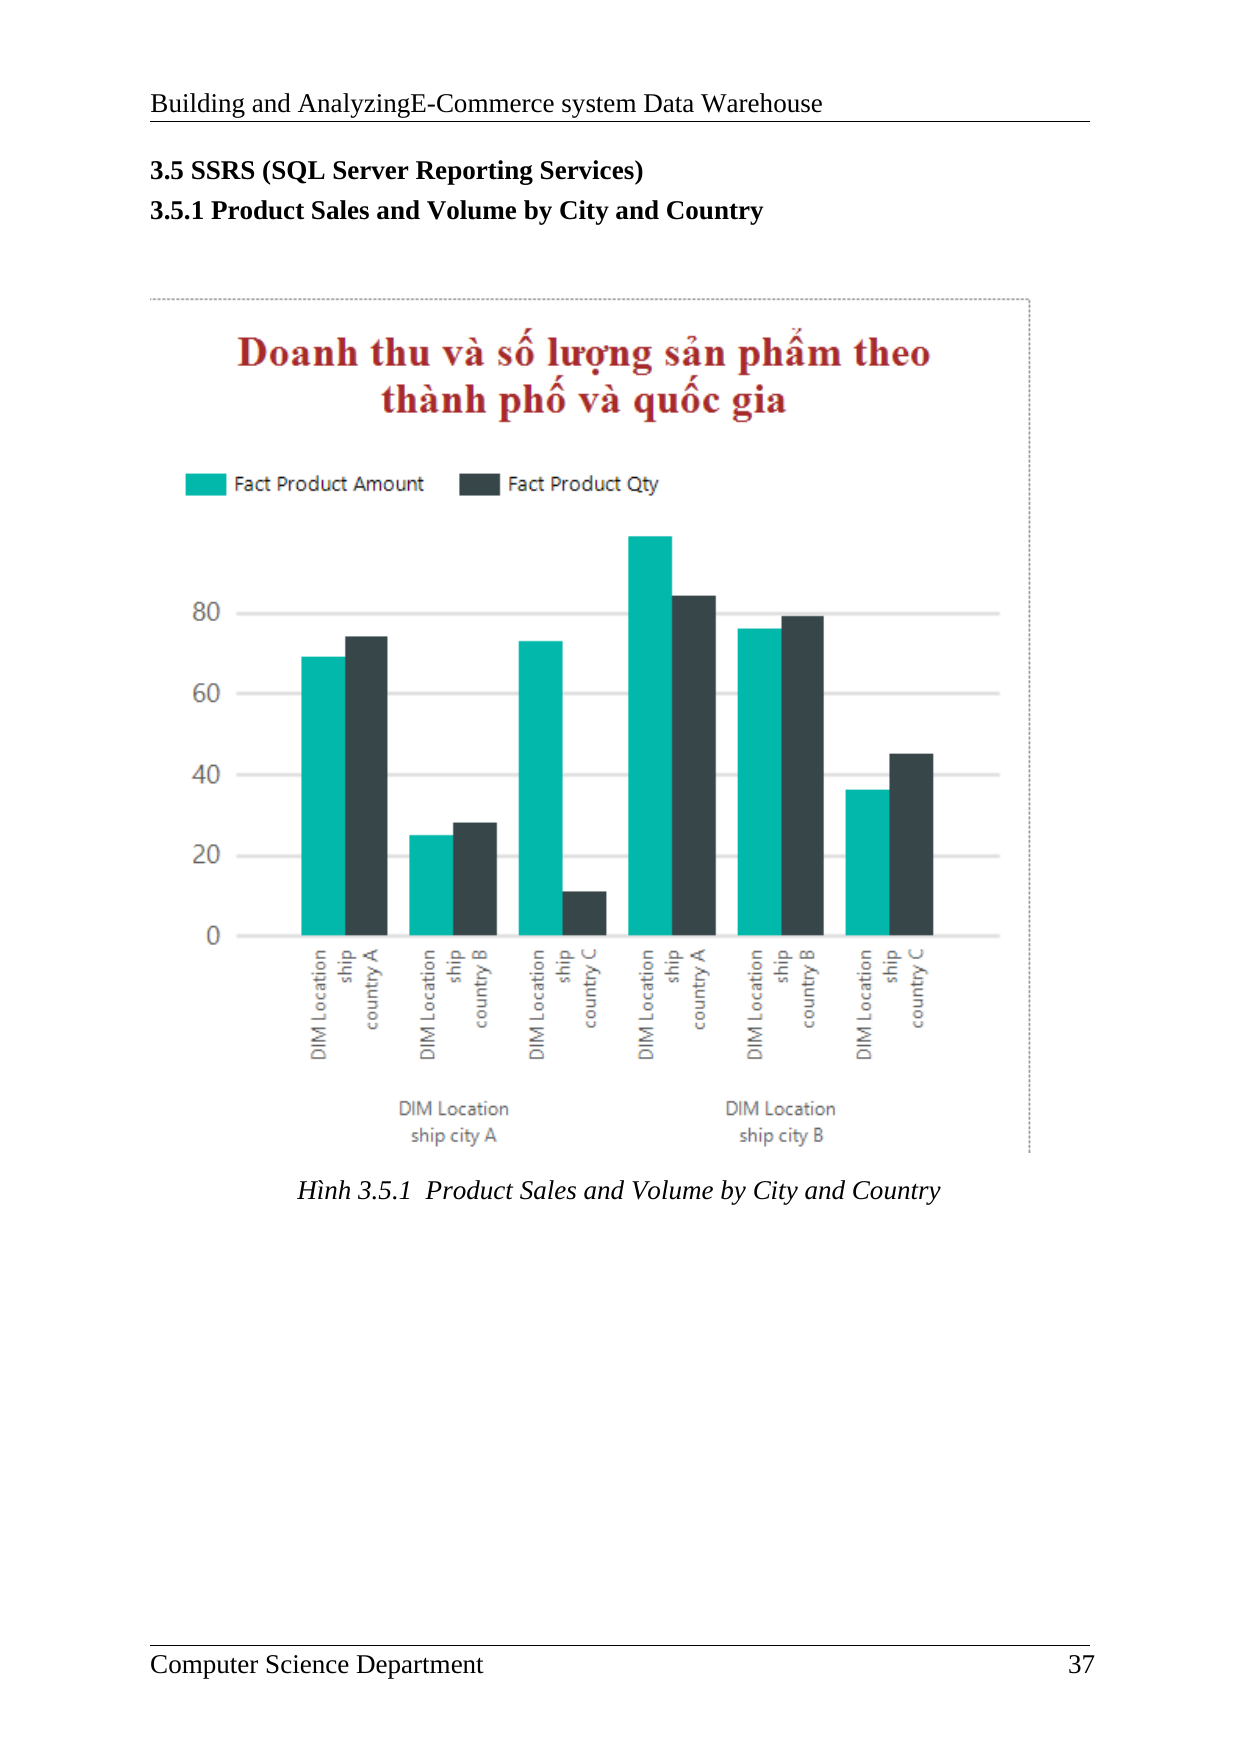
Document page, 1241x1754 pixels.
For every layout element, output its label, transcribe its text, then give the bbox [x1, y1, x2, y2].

picture [150, 294, 1068, 1153]
subtitle 3.5 SSRS (SQL Server Reporting Services) [634, 154, 1090, 185]
text Hình 3.5.1 Product Sales and Volume by City and Country [150, 1174, 1090, 1205]
subtitle 3.5.1 Product Sales and Volume by City and Country [150, 194, 1090, 225]
subtitle 3.5 SSRS (SQL Server Reporting Services) [150, 154, 271, 185]
